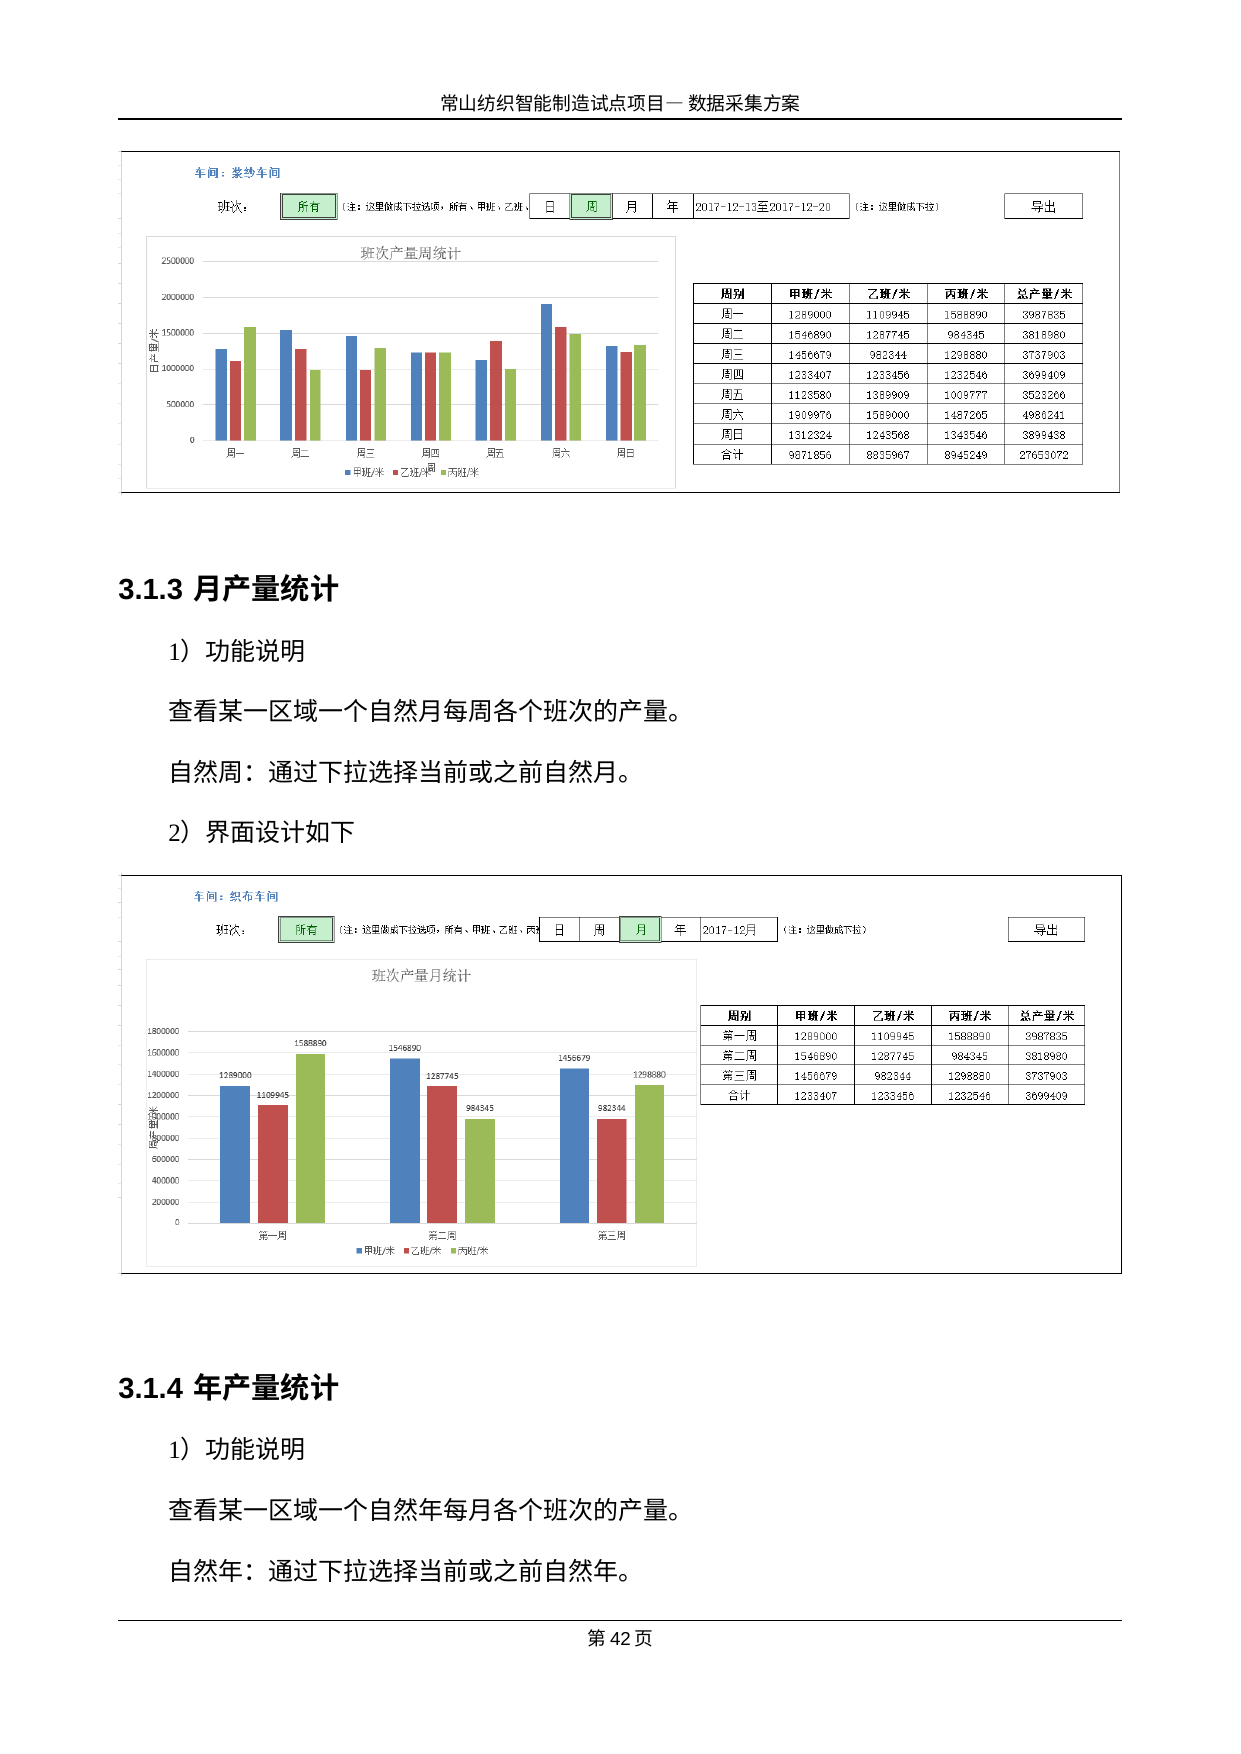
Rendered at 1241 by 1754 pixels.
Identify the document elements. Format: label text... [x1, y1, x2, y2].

text 自然周：通过下拉选择当前或之前自然月。 [118, 752, 1122, 788]
text 自然年：通过下拉选择当前或之前自然年。 [118, 1551, 1122, 1587]
text 查看某一区域一个自然年每月各个班次的产量。 [118, 1490, 1122, 1527]
picture [118, 873, 1123, 1276]
text 1）功能说明 [118, 631, 1122, 667]
text 2）界面设计如下 [118, 813, 1122, 849]
subtitle 月产量统计 [118, 566, 1122, 608]
text 1）功能说明 [118, 1430, 1122, 1466]
picture [118, 150, 1123, 495]
text 查看某一区域一个自然月每周各个班次的产量。 [118, 692, 1122, 728]
subtitle 年产量统计 [118, 1364, 1122, 1407]
